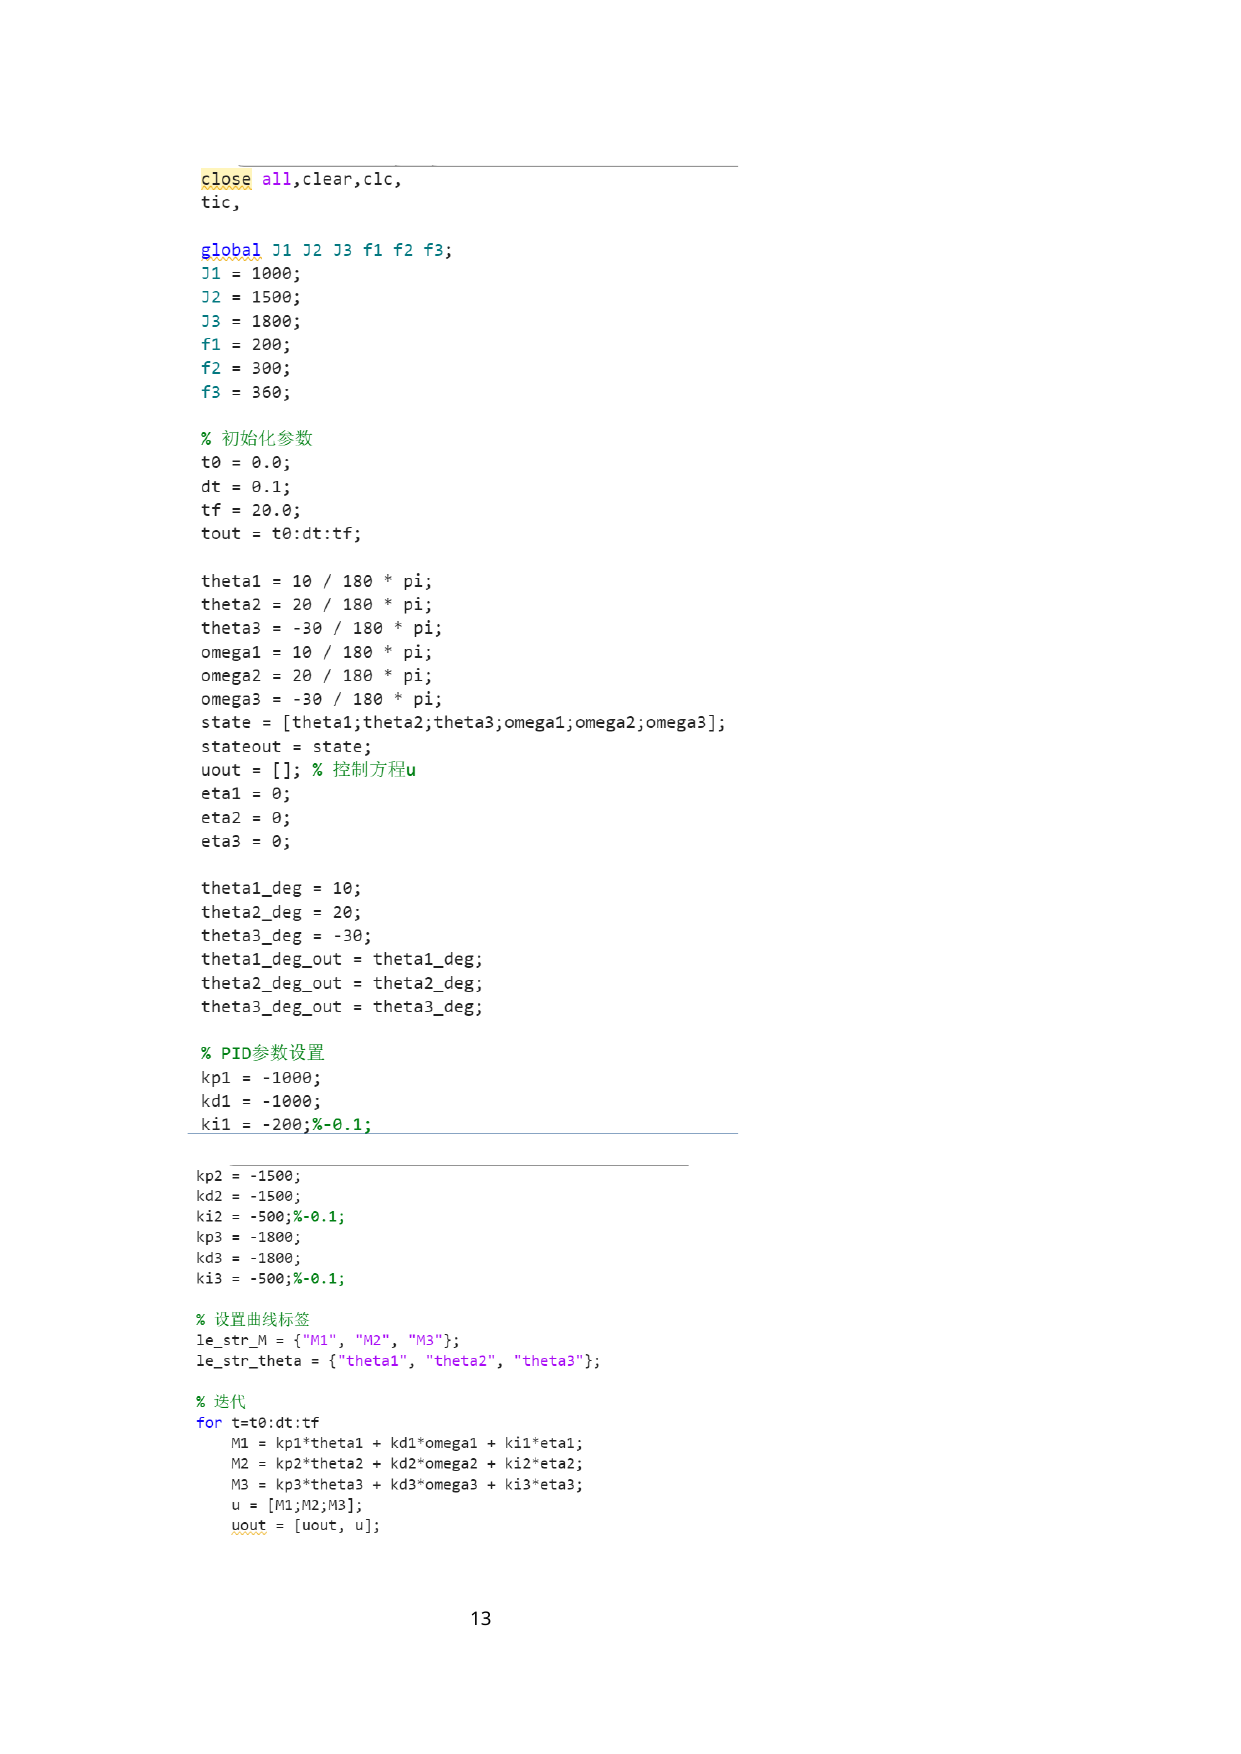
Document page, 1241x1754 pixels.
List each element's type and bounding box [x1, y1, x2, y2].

picture [187, 1165, 689, 1542]
picture [187, 165, 739, 1134]
